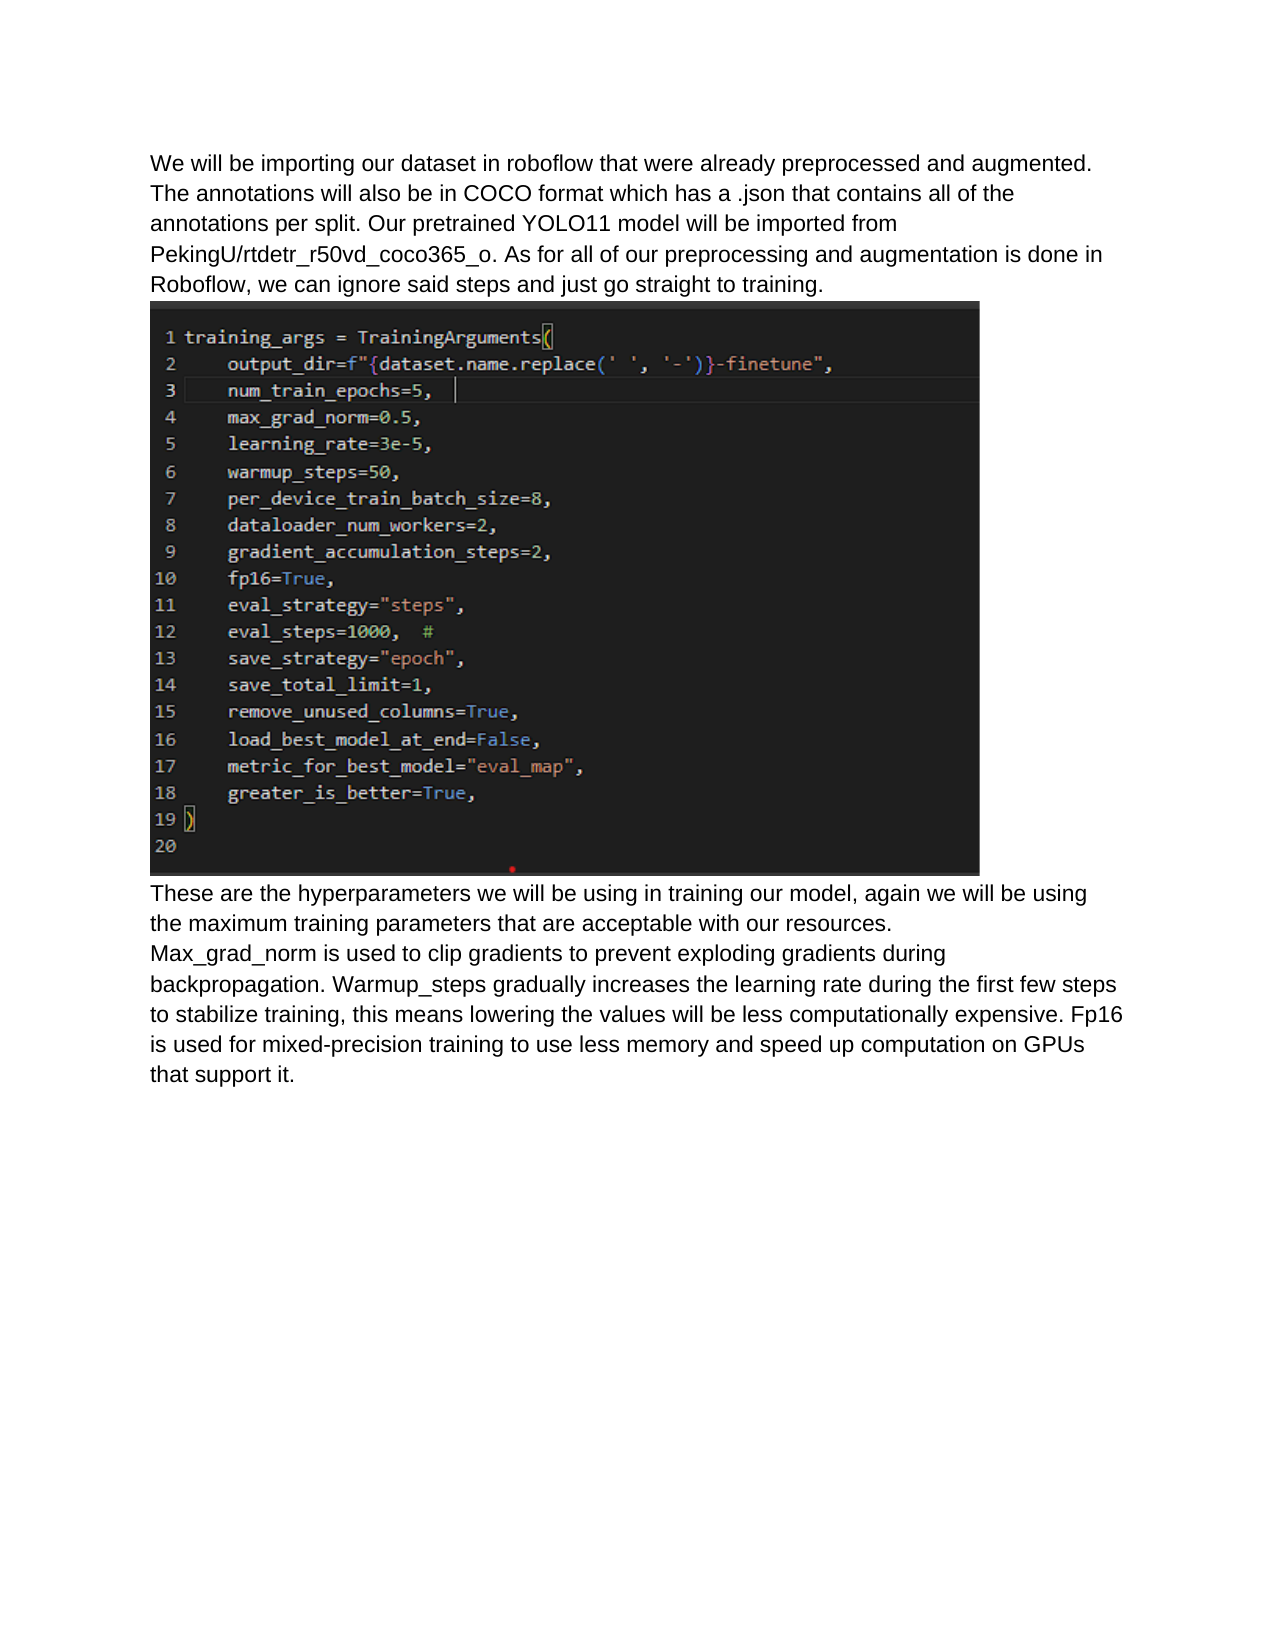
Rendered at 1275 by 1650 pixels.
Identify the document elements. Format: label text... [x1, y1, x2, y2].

text These are the hyperparameters we will be using in training our model, again we will be using the maximum training parameters that are acceptable with our resources. [150, 880, 1125, 936]
text Max_grad_norm is used to clip gradients to prevent exploding gradients during backpropagation. Warmup_steps gradually increases the learning rate during the first few steps to stabilize training, this means lowering the values will be less computationally expensive. Fp16 is used for mixed-precision training to use less memory and speed up computation on GPUs that support it. [150, 940, 1125, 1087]
picture [150, 301, 980, 876]
text We will be importing our dataset in roboflow that were already preprocessed and augmented. The annotations will also be in COCO format which has a .json that contains all of the annotations per split. Our pretrained YOLO11 model will be imported from PekingU/rtdetr_r50vd_coco365_o. As for all of our preprocessing and augmentation is done in Roboflow, we can ignore said steps and just go straight to training. [150, 150, 1125, 297]
